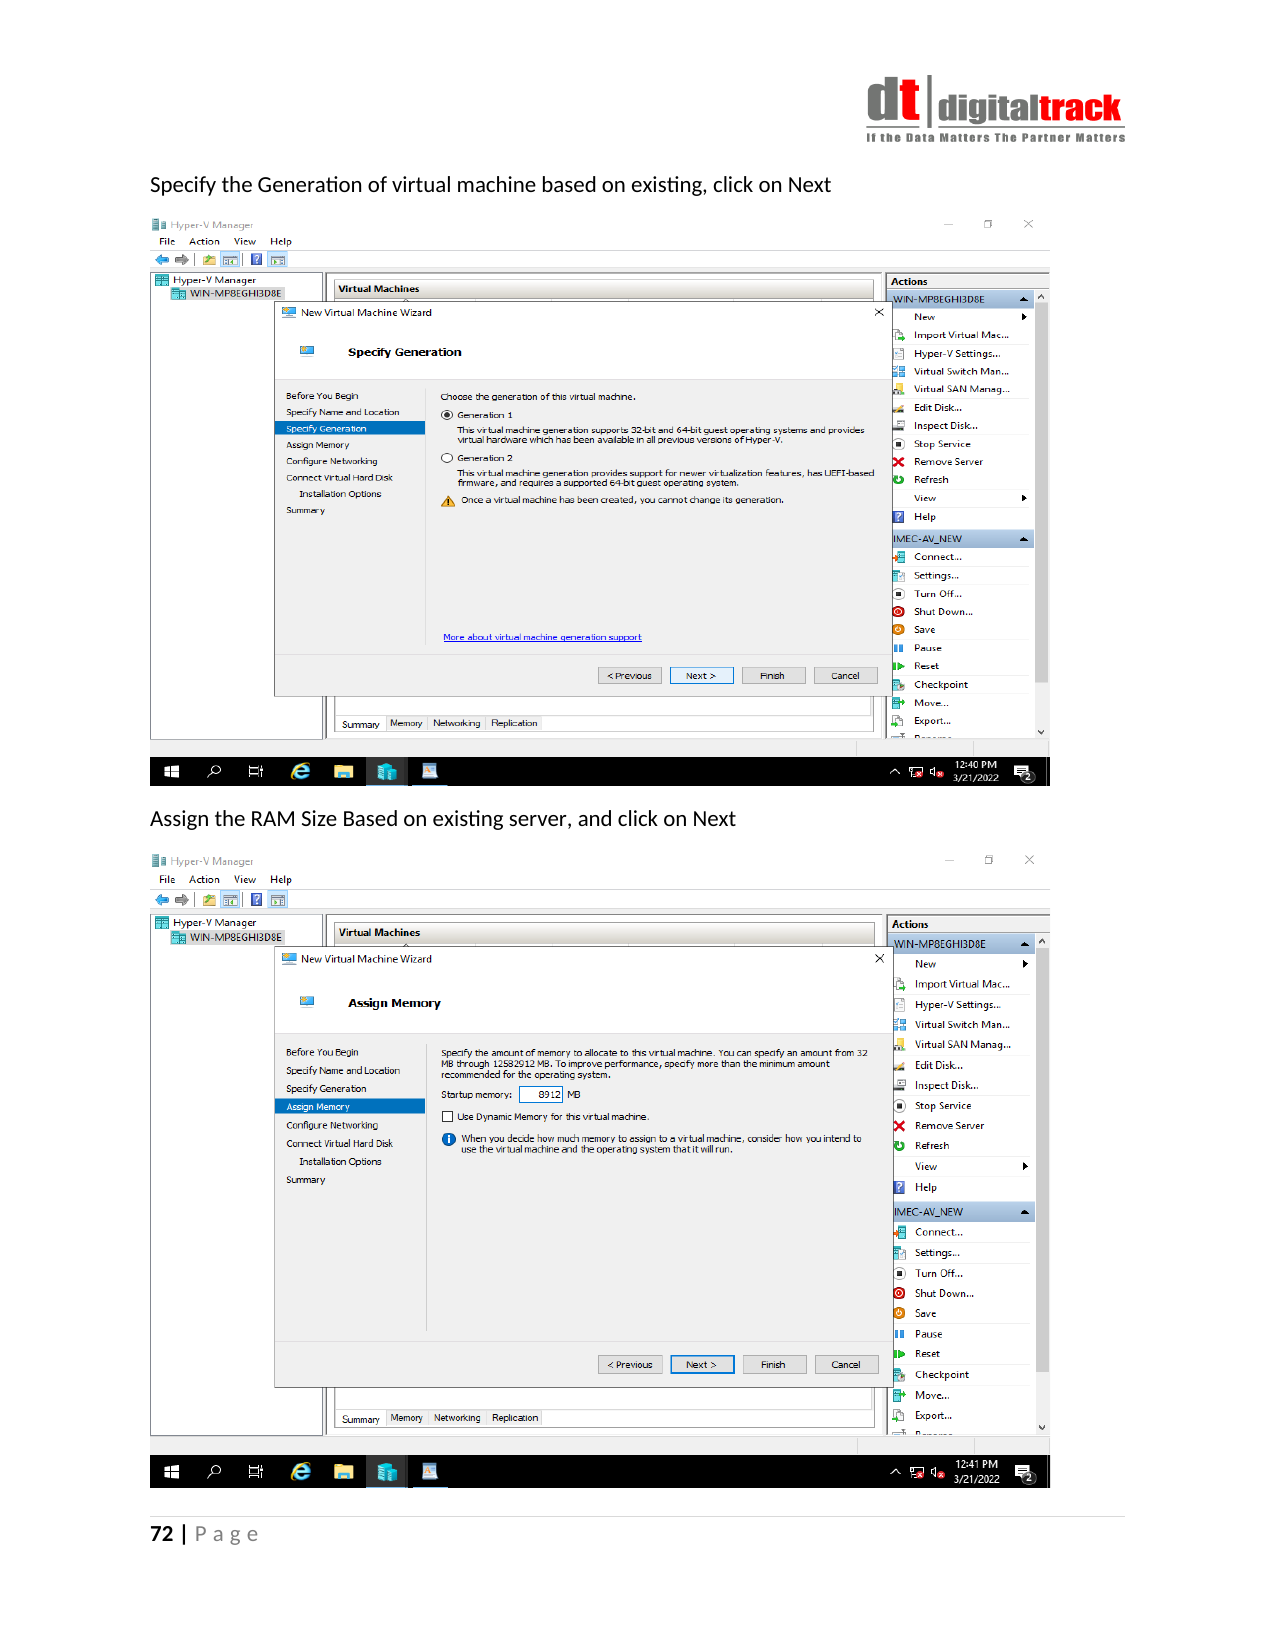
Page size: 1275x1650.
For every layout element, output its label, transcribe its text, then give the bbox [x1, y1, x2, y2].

picture [866, 75, 1125, 142]
picture [150, 851, 1050, 1488]
text Assign the RAM Size Based on existing server, and click on Next [150, 804, 1125, 832]
text Specify the Generation of virtual machine based on existing, click on Next [150, 170, 1125, 198]
picture [150, 216, 1050, 786]
